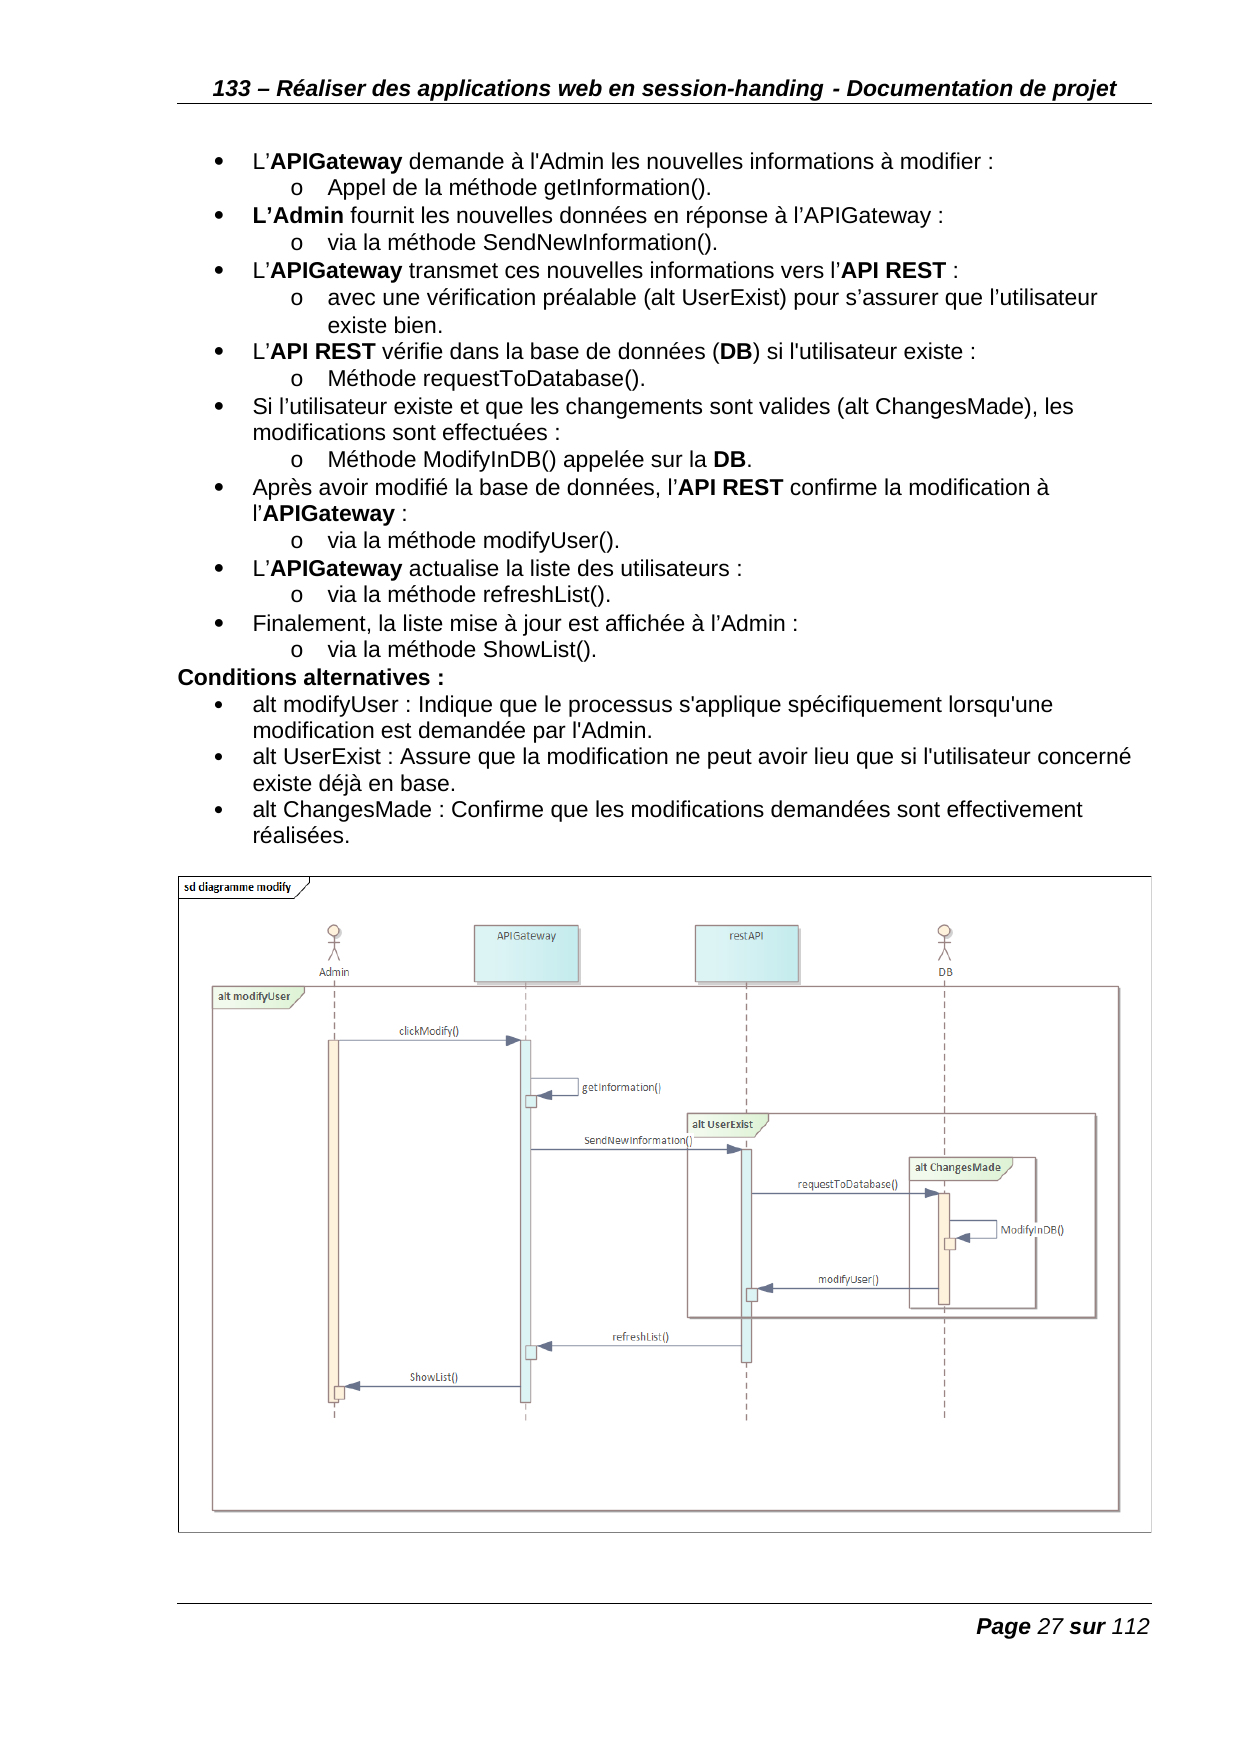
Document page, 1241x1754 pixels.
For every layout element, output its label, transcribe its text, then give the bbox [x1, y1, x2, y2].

list alt ChangesMade : Confirme que les modifications demandées sont effectivement réalisées. [215, 796, 1152, 849]
picture [177, 875, 1152, 1533]
list L’APIGateway demande à l'Admin les nouvelles informations à modifier : [215, 148, 1152, 174]
list avec une vérification préalable (alt UserExist) pour s’assurer que l’utilisateur existe bien. [290, 283, 1152, 338]
list via la méthode SendNewInformation(). [290, 229, 1152, 257]
list L’APIGateway transmet ces nouvelles informations vers l’API REST : [215, 257, 1152, 283]
list alt modifyUser : Indique que le processus s'applique spécifiquement lorsqu'une modification est demandée par l'Admin. [215, 691, 1152, 743]
text Conditions alternatives : [177, 664, 1152, 691]
list via la méthode refreshList(). [290, 581, 1152, 609]
list via la méthode ShowList(). [290, 636, 1152, 664]
list Méthode ModifyInDB() appelée sur la DB. [290, 446, 1152, 474]
list L’API REST vérifie dans la base de données (DB) si l'utilisateur existe : [215, 338, 1152, 364]
list via la méthode modifyUser(). [290, 527, 1152, 555]
list alt UserExist : Assure que la modification ne peut avoir lieu que si l'utilisateur concerné existe déjà en base. [215, 743, 1152, 796]
list Méthode requestToDatabase(). [290, 364, 1152, 393]
list Appel de la méthode getInformation(). [290, 174, 1152, 202]
list Après avoir modifié la base de données, l’API REST confirme la modification à l’APIGateway : [215, 474, 1152, 527]
list L’Admin fournit les nouvelles données en réponse à l’APIGateway : [215, 202, 1152, 229]
list Si l’utilisateur existe et que les changements sont valides (alt ChangesMade), les modifications sont effectuées : [215, 393, 1152, 446]
list Finalement, la liste mise à jour est affichée à l’Admin : [215, 609, 1152, 636]
list L’APIGateway actualise la liste des utilisateurs : [215, 555, 1152, 581]
